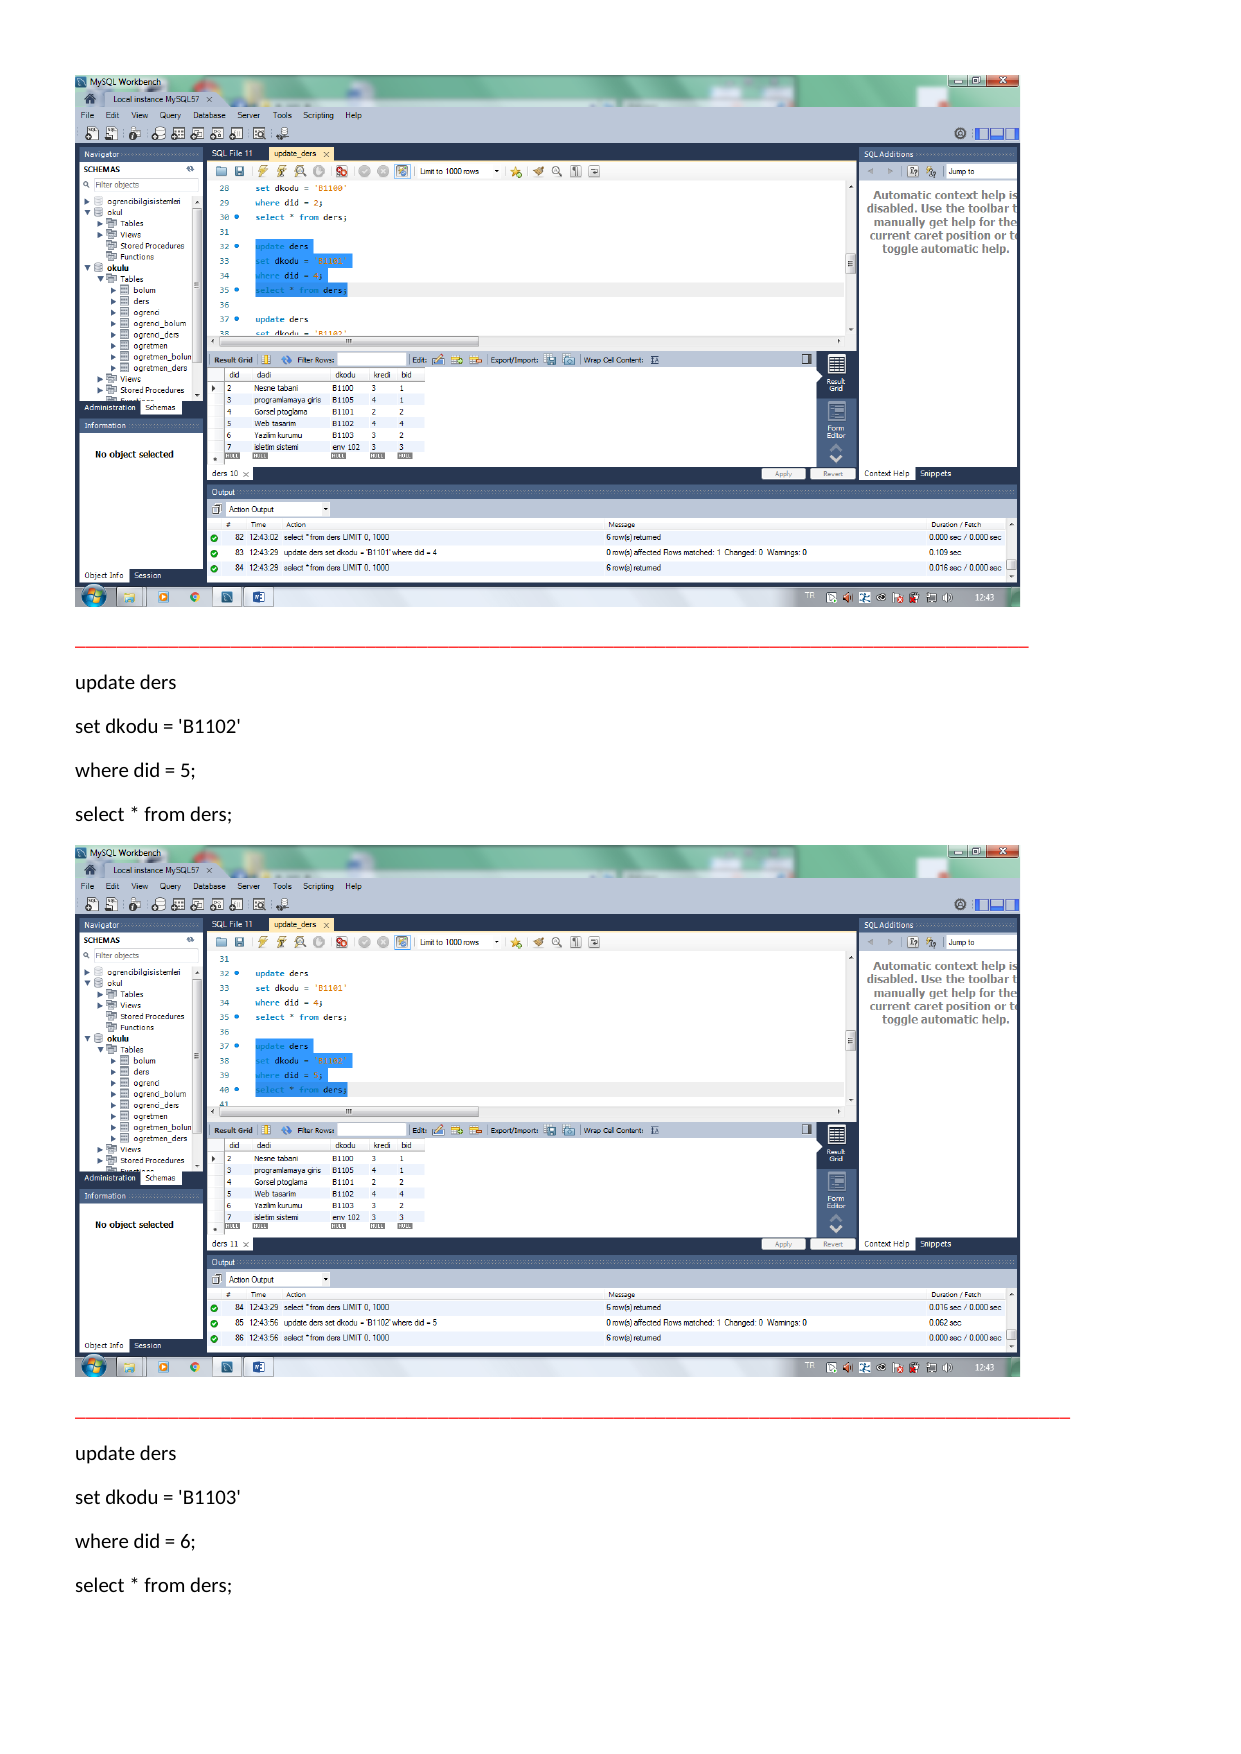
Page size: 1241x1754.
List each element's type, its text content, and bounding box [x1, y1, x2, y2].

text ____________________________________________________________________________________________ [75, 625, 1165, 651]
picture [75, 75, 1021, 607]
text select * from ders; [75, 801, 1165, 827]
text update ders [75, 669, 1165, 695]
text select * from ders; [75, 1572, 1165, 1597]
text ________________________________________________________________________________________________ [75, 1396, 1165, 1421]
text where did = 5; [75, 757, 1165, 783]
text set dkodu = 'B1102' [75, 713, 1165, 739]
text update ders [75, 1440, 1165, 1465]
text where did = 6; [75, 1528, 1165, 1553]
text set dkodu = 'B1103' [75, 1484, 1165, 1509]
picture [75, 845, 1021, 1377]
